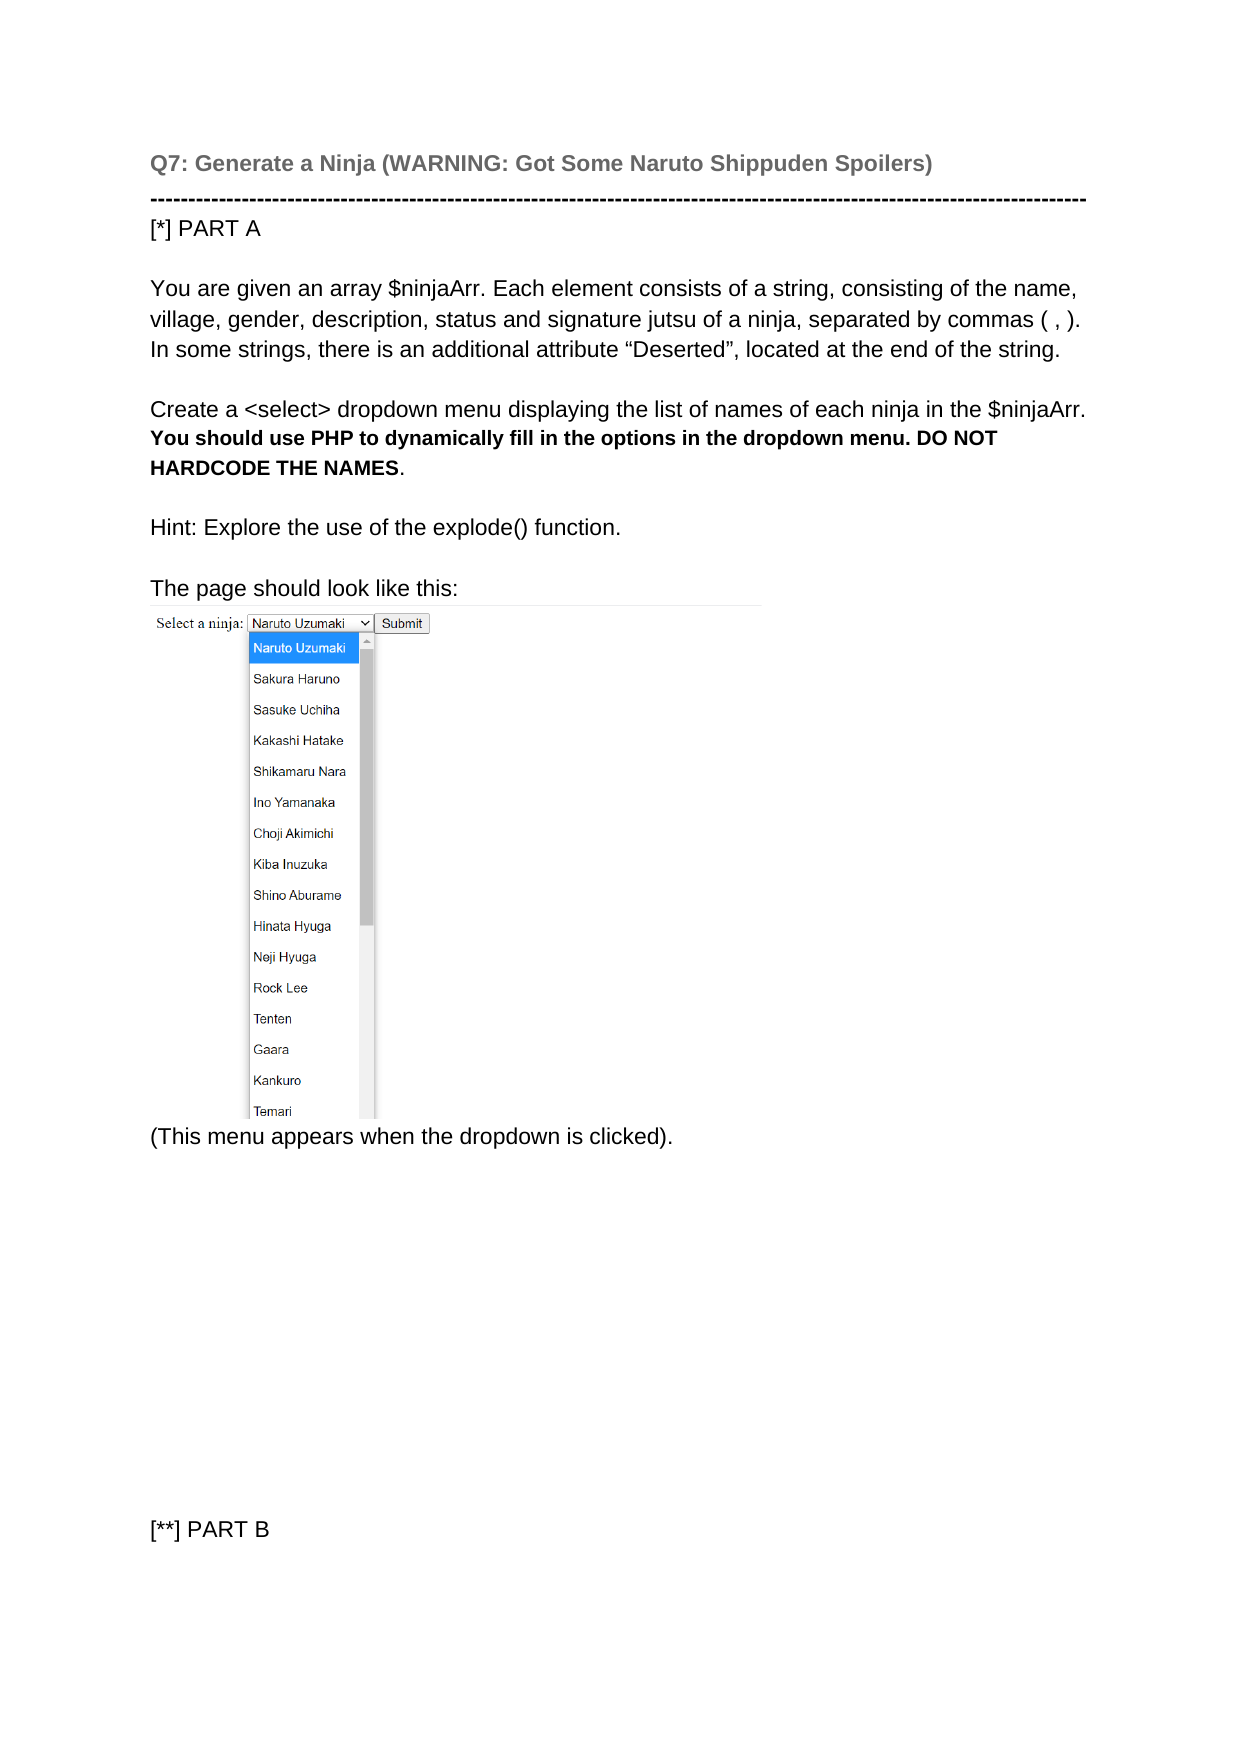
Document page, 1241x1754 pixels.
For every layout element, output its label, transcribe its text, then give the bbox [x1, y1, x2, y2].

text Create a <select> dropdown menu displaying the list of names of each ninja in the $ninjaArr. You should use PHP to dynamically fill in the options in the dropdown menu. DO NOT HARDCODE THE NAMES. [150, 396, 1090, 480]
text [**] PART B [150, 1516, 1090, 1542]
text The page should look like this: [150, 575, 1090, 601]
subtitle Q7: Generate a Ninja (WARNING: Got Some Naruto Shippuden Spoilers) [150, 150, 1090, 176]
picture [150, 605, 762, 1119]
text [*] PART A [150, 215, 1090, 241]
text --------------------------------------------------------------------------------------------------------------------------- [150, 185, 1090, 211]
text Hint: Explore the use of the explode() function. [150, 514, 1090, 541]
text You are given an array $ninjaArr. Each element consists of a string, consisting of the name, village, gender, description, status and signature jutsu of a ninja, separated by commas ( , ). In some strings, there is an additional attribute “Deserted”, located at the end of the string. [150, 275, 1090, 362]
text (This menu appears when the dropdown is clicked). [150, 1123, 1090, 1149]
